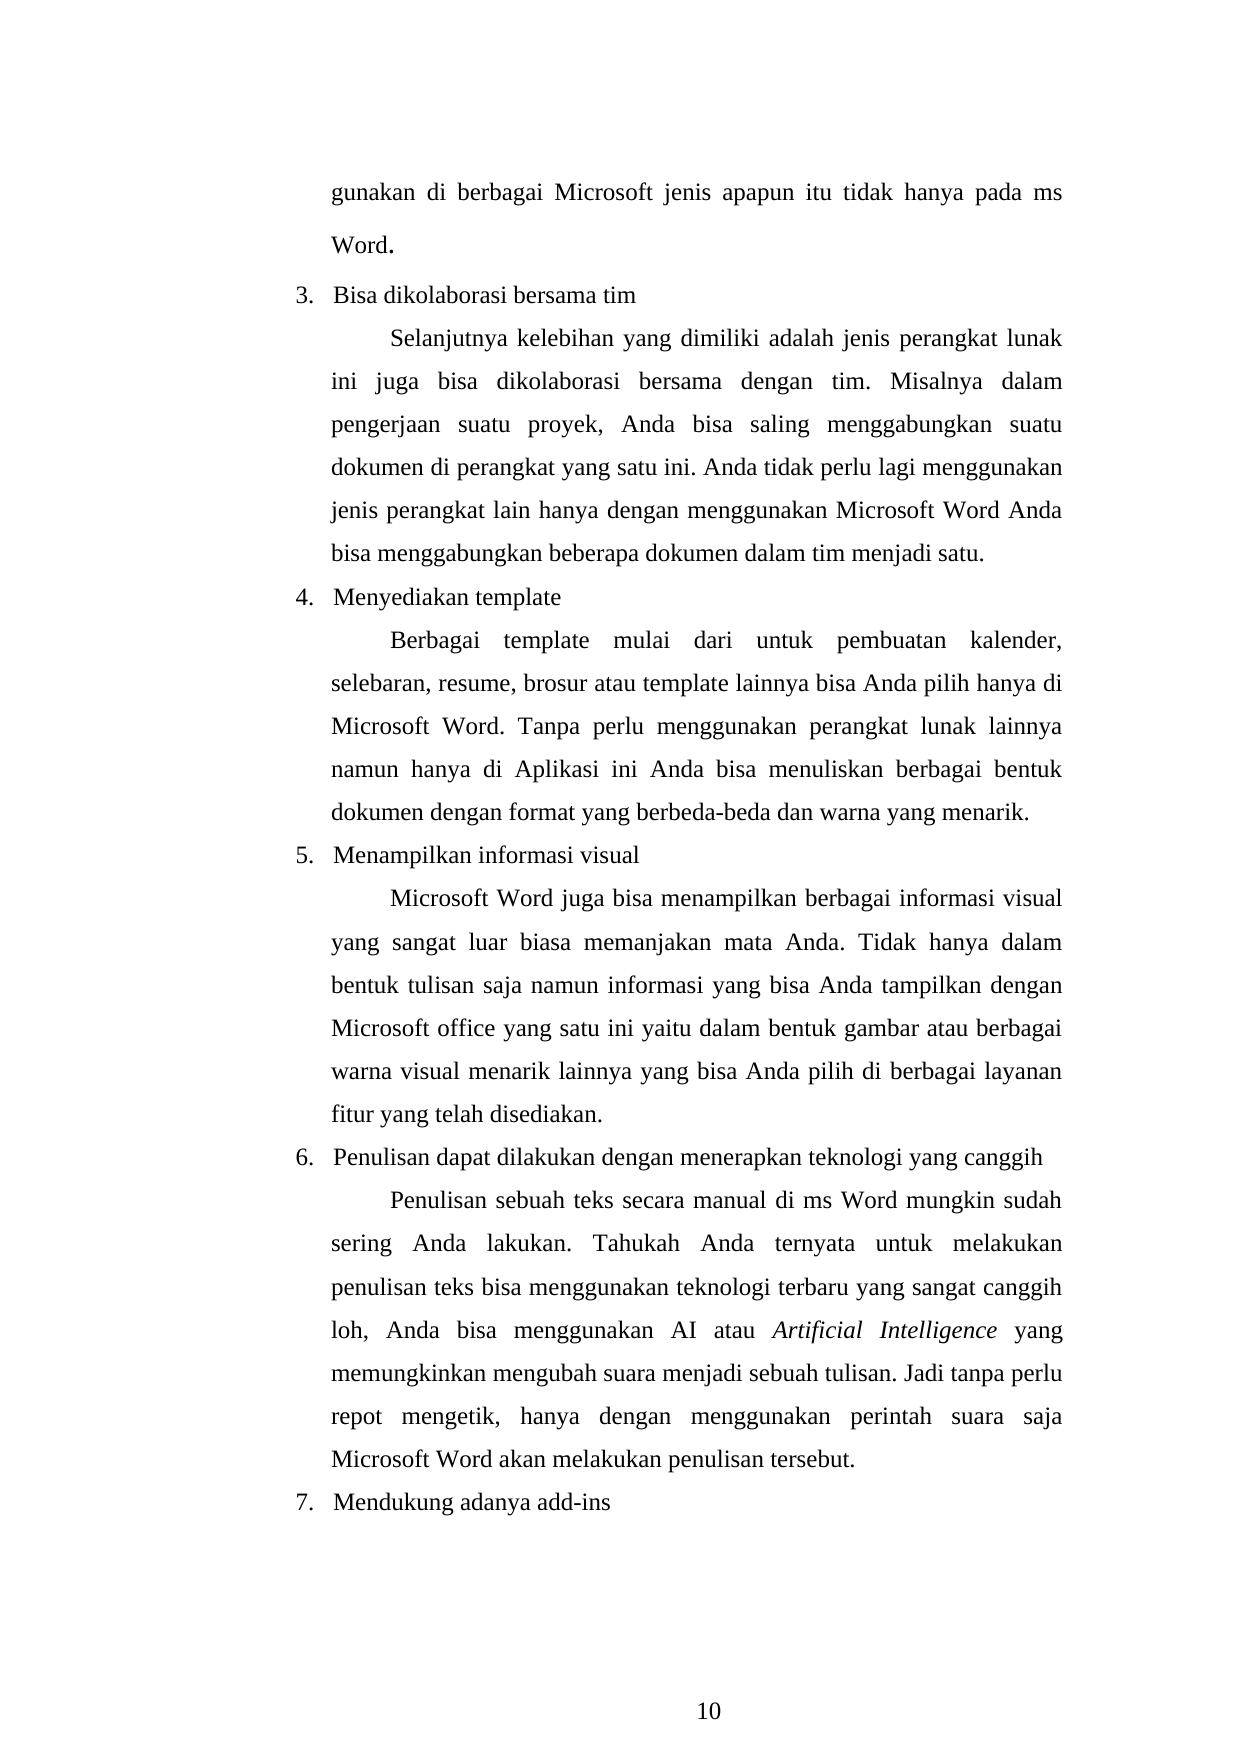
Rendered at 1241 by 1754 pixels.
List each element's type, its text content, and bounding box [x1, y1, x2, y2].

text Berbagai template mulai dari untuk pembuatan kalender, selebaran, resume, brosur atau template lainnya bisa Anda pilih hanya di Microsoft Word. Tanpa perlu menggunakan perangkat lunak lainnya namun hanya di Aplikasi ini Anda bisa menuliskan berbagai bentuk dokumen dengan format yang berbeda-beda dan warna yang menarik. [331, 625, 1063, 826]
text Microsoft Word juga bisa menampilkan berbagai informasi visual yang sangat luar biasa memanjakan mata Anda. Tidak hanya dalam bentuk tulisan saja namun informasi yang bisa Anda tampilkan dengan Microsoft office yang satu ini yaitu dalam bentuk gambar atau berbagai warna visual menarik lainnya yang bisa Anda pilih di berbagai layanan fitur yang telah disediakan. [331, 883, 1063, 1128]
text Selanjutnya kelebihan yang dimiliki adalah jenis perangkat lunak ini juga bisa dikolaborasi bersama dengan tim. Misalnya dalam pengerjaan suatu proyek, Anda bisa saling menggabungkan suatu dokumen di perangkat yang satu ini. Anda tidak perlu lagi menggunakan jenis perangkat lain hanya dengan menggunakan Microsoft Word Anda bisa menggabungkan beberapa dokumen dalam tim menjadi satu. [331, 323, 1063, 567]
list Mendukung adanya add-ins [295, 1487, 1063, 1516]
list Menampilkan informasi visual [295, 840, 1063, 869]
list Penulisan dapat dilakukan dengan menerapkan teknologi yang canggih [295, 1142, 1063, 1171]
text Penulisan sebuah teks secara manual di ms Word mungkin sudah sering Anda lakukan. Tahukah Anda ternyata untuk melakukan penulisan teks bisa menggunakan teknologi terbaru yang sangat canggih loh, Anda bisa menggunakan AI atau Artificial Intelligence yang memungkinkan mengubah suara menjadi sebuah tulisan. Jadi tanpa perlu repot mengetik, hanya dengan menggunakan perintah suara saja Microsoft Word akan melakukan penulisan tersebut. [331, 1185, 1063, 1473]
list Bisa dikolaborasi bersama tim [295, 280, 1063, 308]
list Menyediakan template [295, 582, 1063, 610]
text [331, 177, 1063, 261]
